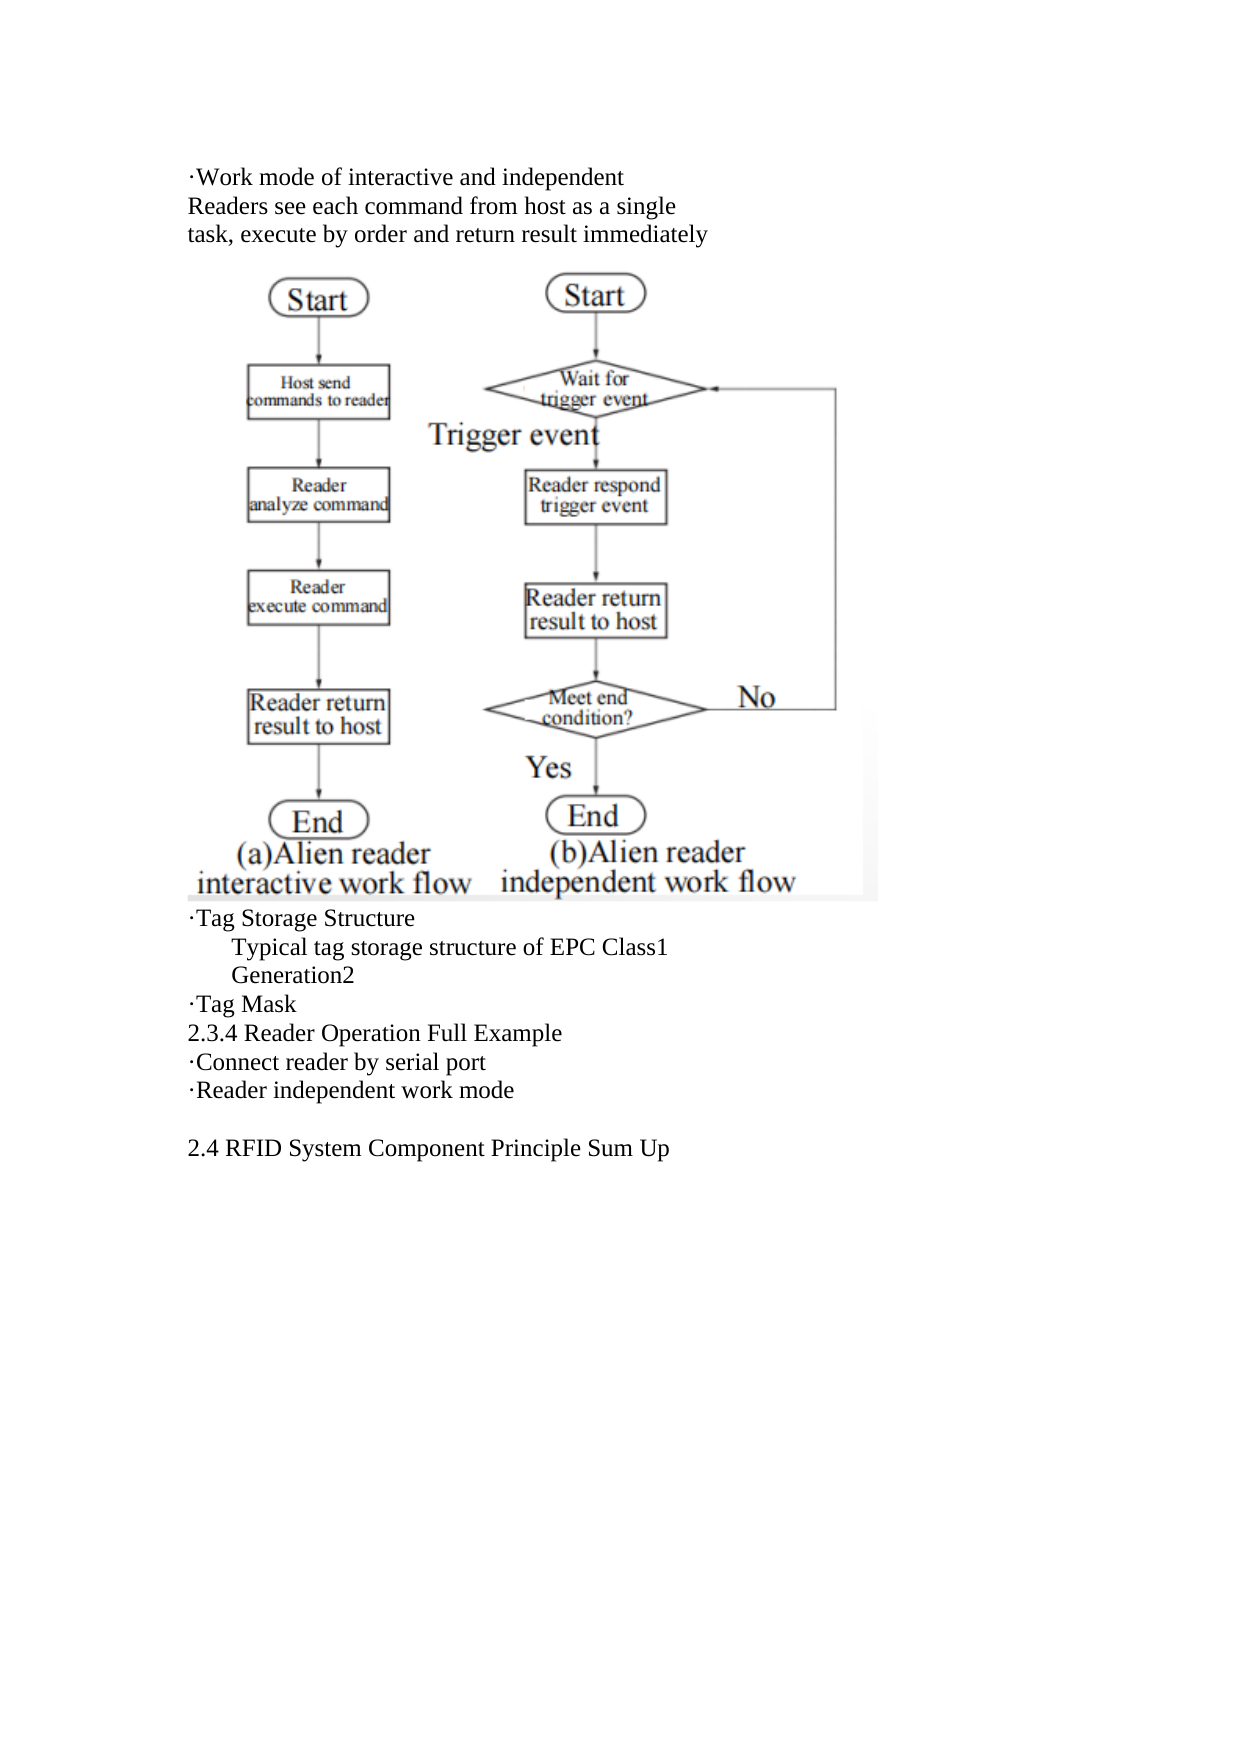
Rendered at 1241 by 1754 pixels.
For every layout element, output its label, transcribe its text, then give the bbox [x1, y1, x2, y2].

text ·Tag Storage Structure [187, 903, 1053, 932]
text ·Reader independent work mode [187, 1075, 1053, 1104]
text Typical tag storage structure of EPC Class1 [187, 932, 1053, 960]
text ·Connect reader by serial port [187, 1047, 1053, 1075]
text ·Work mode of interactive and independent [187, 162, 1053, 191]
text ·Tag Mask [187, 989, 1053, 1018]
picture [187, 248, 879, 903]
text 2.4 RFID System Component Principle Sum Up [187, 1133, 1053, 1162]
text task, execute by order and return result immediately [187, 219, 1053, 248]
text 2.3.4 Reader Operation Full Example [187, 1018, 1053, 1047]
text Generation2 [187, 960, 1053, 989]
text Readers see each command from host as a single [187, 191, 1053, 219]
